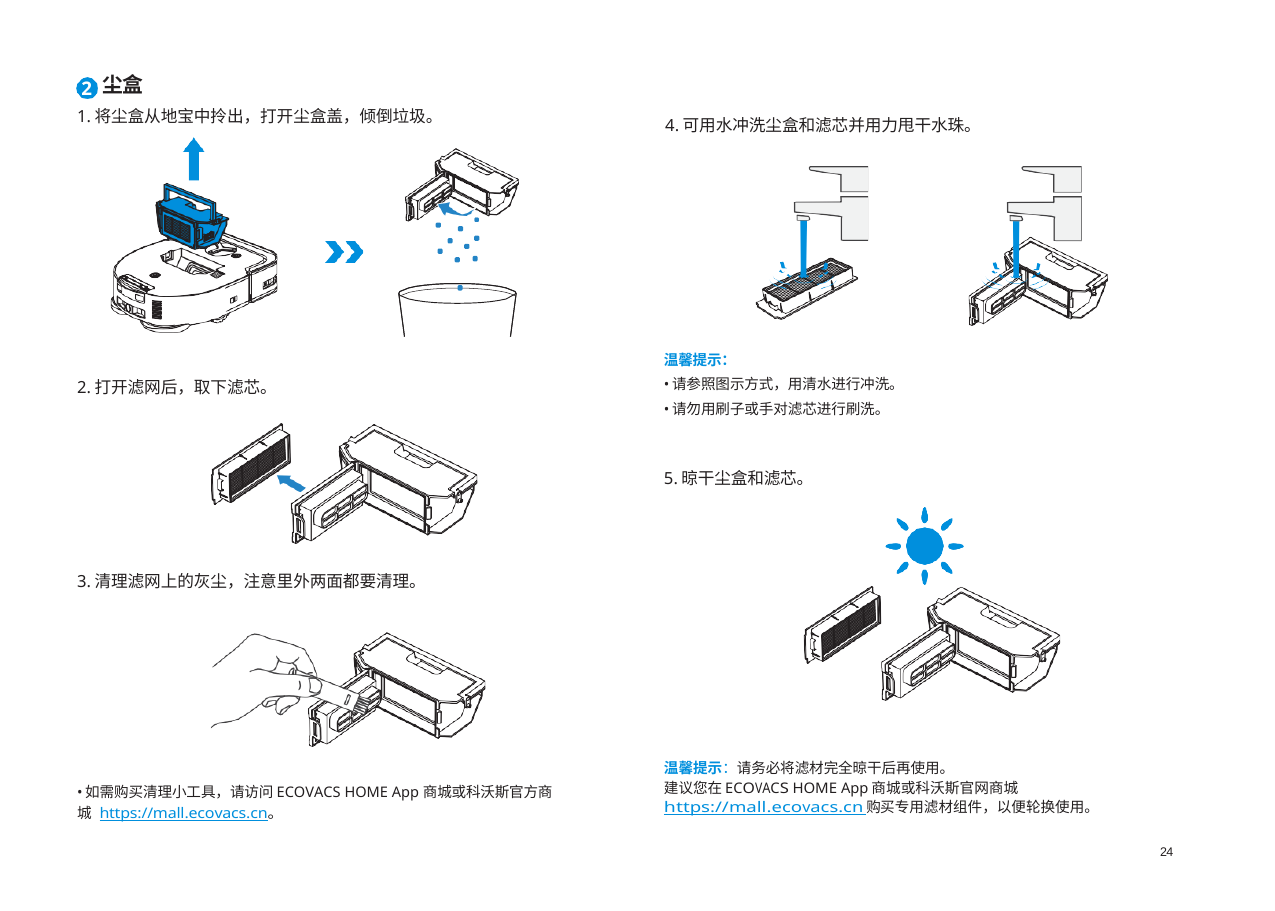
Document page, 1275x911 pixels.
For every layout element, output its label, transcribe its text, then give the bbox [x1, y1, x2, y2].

picture [210, 632, 486, 747]
list 晾干尘盒和滤芯。 [664, 465, 1219, 489]
picture [755, 166, 869, 320]
list 可用水冲洗尘盒和滤芯并用力甩干水珠。 [665, 112, 1219, 136]
picture [803, 507, 1060, 701]
picture [110, 137, 278, 333]
picture [76, 77, 98, 99]
list 请勿用刷子或手对滤芯进行刷洗。 [664, 398, 1219, 419]
list 将尘盒从地宝中拎出，打开尘盒盖，倾倒垃圾。 [77, 103, 569, 128]
picture [968, 166, 1108, 326]
text 温馨提示： [664, 348, 1219, 369]
subtitle 尘盒 [102, 68, 569, 99]
text 建议您在ECOVACS HOME App商城或科沃斯官网商城https://mall.ecovacs.cn购买专用滤材组件，以便轮换使用。 [664, 779, 1194, 817]
text 温馨提示：请务必将滤材完全晾干后再使用。 [664, 755, 1219, 779]
picture [211, 423, 478, 544]
list 清理滤网上的灰尘，注意里外两面都要清理。 [77, 568, 569, 593]
picture [405, 148, 519, 222]
list 如需购买清理小工具，请访问 ECOVACS HOME App 商城或科沃斯官方商城 https://mall.ecovacs.cn。 [77, 780, 565, 823]
list 请参照图示方式，用清水进行冲洗。 [664, 372, 1219, 393]
picture [324, 241, 364, 263]
list 打开滤网后，取下滤芯。 [77, 374, 569, 398]
